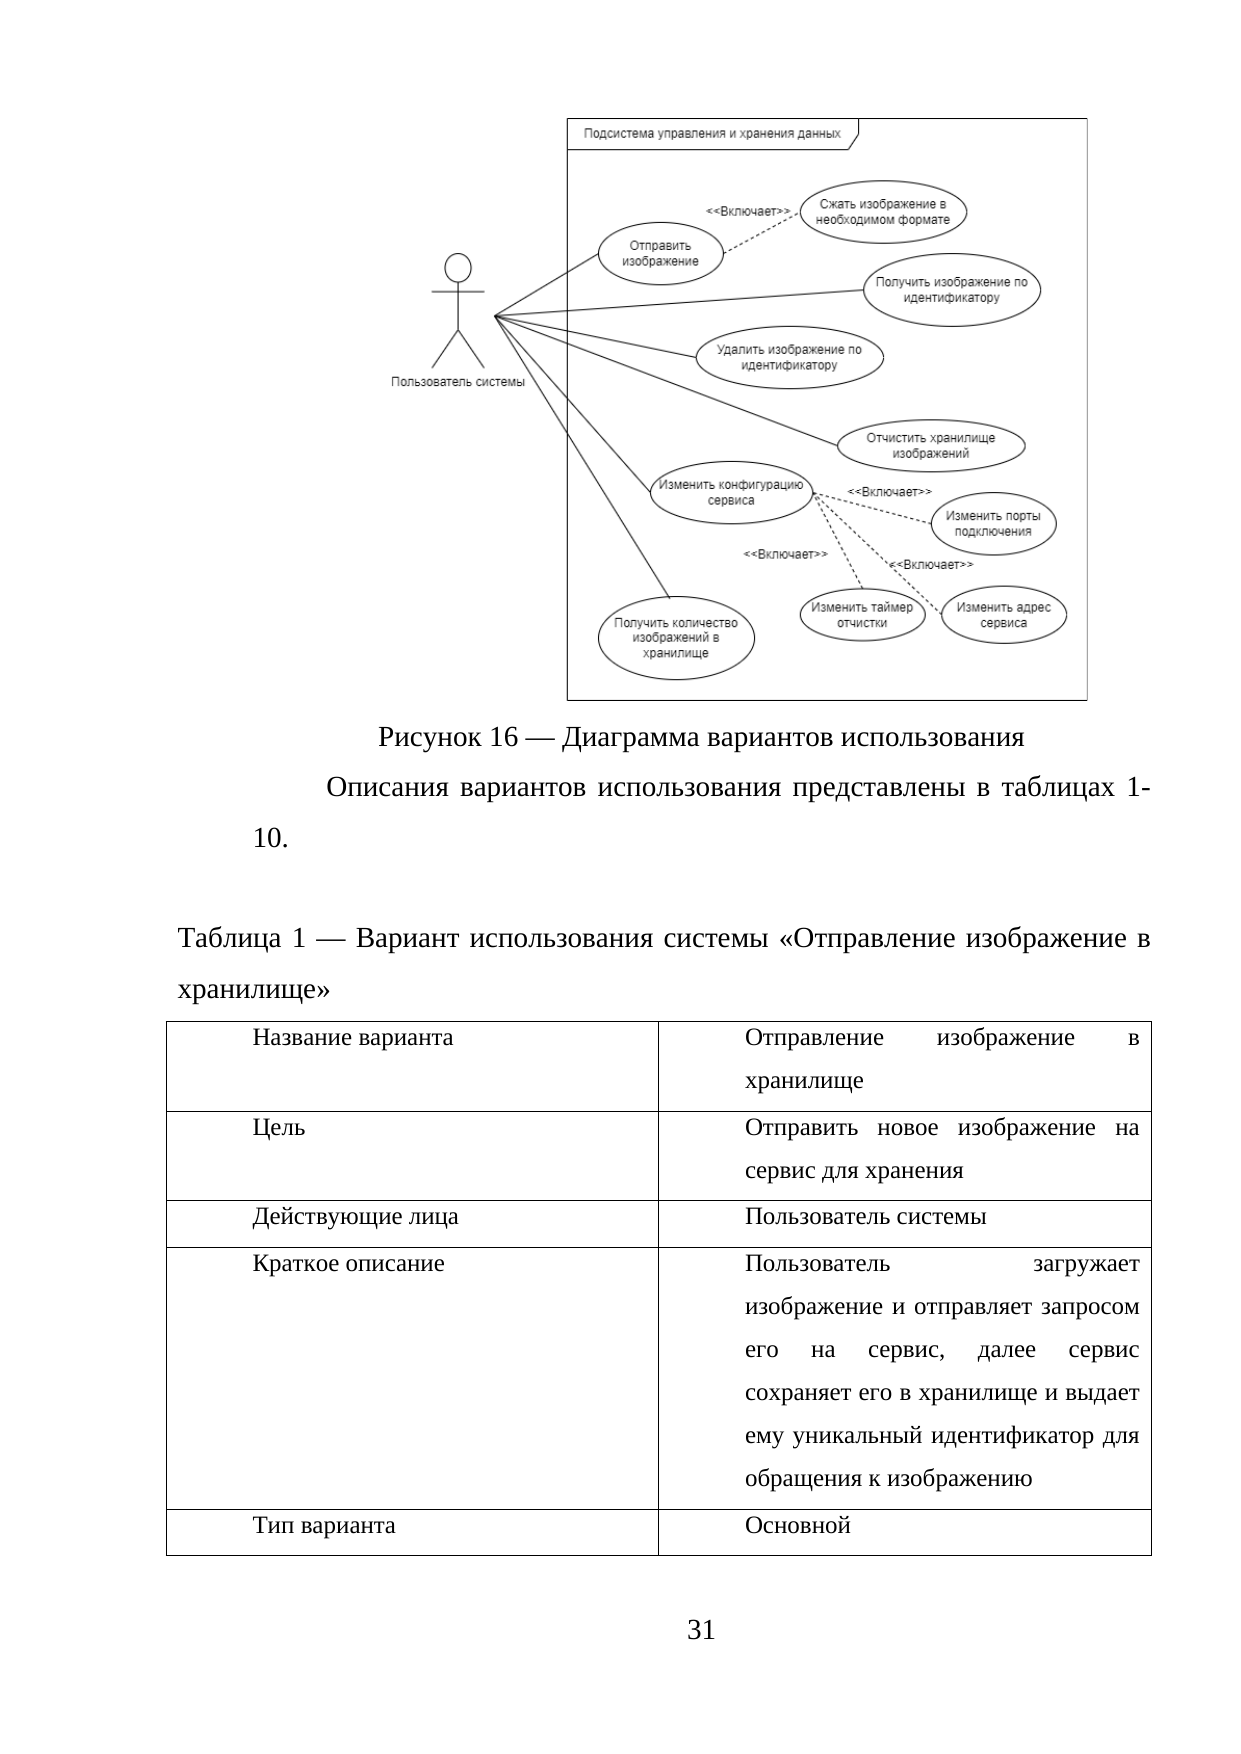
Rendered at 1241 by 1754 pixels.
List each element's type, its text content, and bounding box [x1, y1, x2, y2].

table_cell Пользователь системы [659, 1201, 1151, 1247]
text Рисунок 16 — Диаграмма вариантов использования [177, 719, 1152, 753]
table_cell Основной [659, 1510, 1151, 1555]
table_cell Действующие лица [167, 1201, 658, 1247]
table_header Название варианта [167, 1022, 658, 1111]
table_cell Тип варианта [167, 1510, 658, 1555]
text Таблица — Вариант использования системы «Отправление изображение в хранилище» [177, 921, 1152, 1004]
picture [391, 118, 1088, 701]
table_cell Отправить новое изображение на сервис для хранения [659, 1112, 1151, 1200]
table_header Отправление изображение в хранилище [659, 1022, 1151, 1111]
text Описания вариантов использования представлены в таблицах 1-10. [252, 769, 1152, 853]
table_cell Пользователь загружает изображение и отправляет запросом его на сервис, далее сервис сохраняет его в хранилище и выдает ему уникальный идентификатор для обращения к изображению [659, 1248, 1151, 1509]
table_cell Цель [167, 1112, 658, 1200]
table_cell Краткое описание [167, 1248, 658, 1509]
